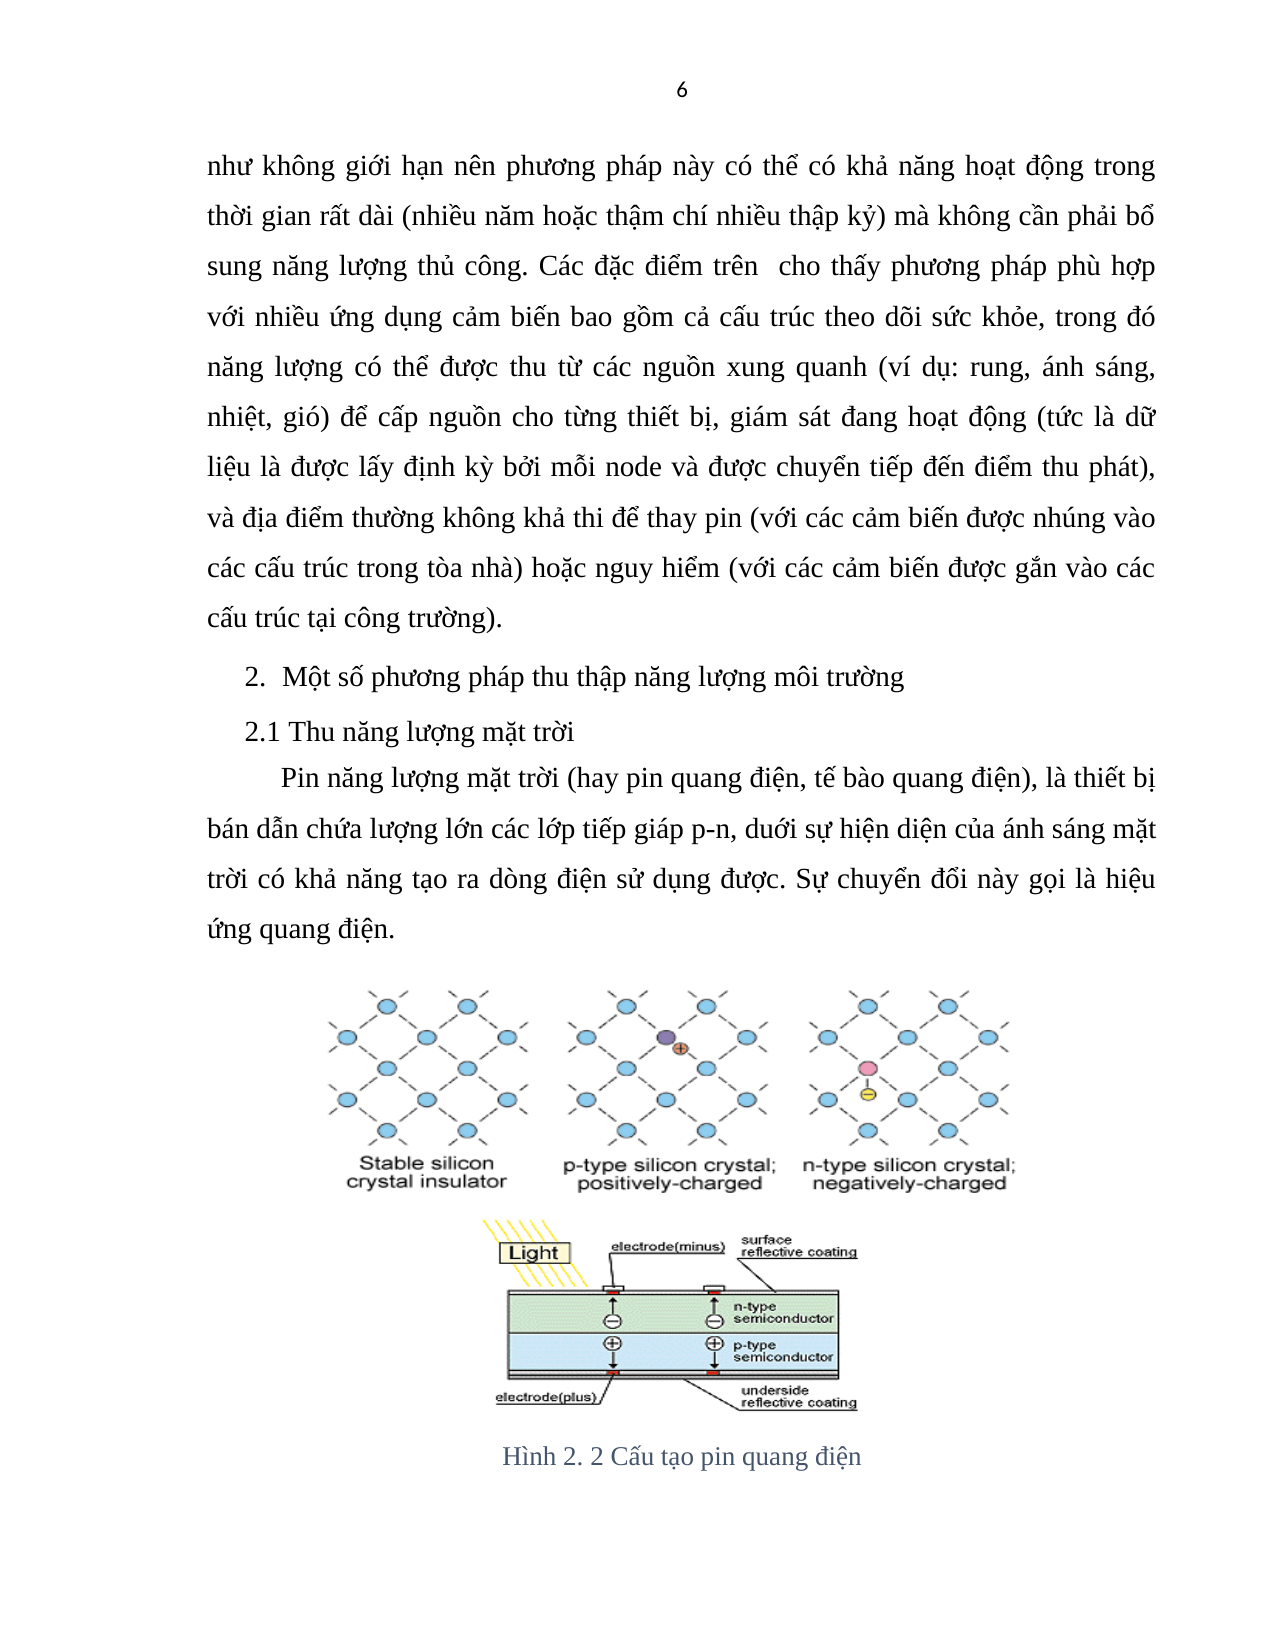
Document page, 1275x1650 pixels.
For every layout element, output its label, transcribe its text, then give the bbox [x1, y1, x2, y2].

picture [280, 970, 1130, 1423]
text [207, 148, 1157, 634]
list Một số phương pháp thu thập năng lượng môi trường [244, 659, 1157, 693]
text Pin năng lượng mặt trời (hay pin quang điện, tế bào quang điện), là thiết bị bán dẫn chứa lượng lớn các lớp tiếp giáp p-n, duới sự hiện diện của ánh sáng mặt trời có khả năng tạo ra dòng điện sử dụng được. Sự chuyển đổi này gọi là hiệu ứng quang điện. [207, 761, 1157, 945]
text Hình 2. 2 Cấu tạo pin quang điện [207, 1440, 1157, 1471]
subtitle 2.1 Thu năng lượng mặt trời [207, 714, 1157, 747]
